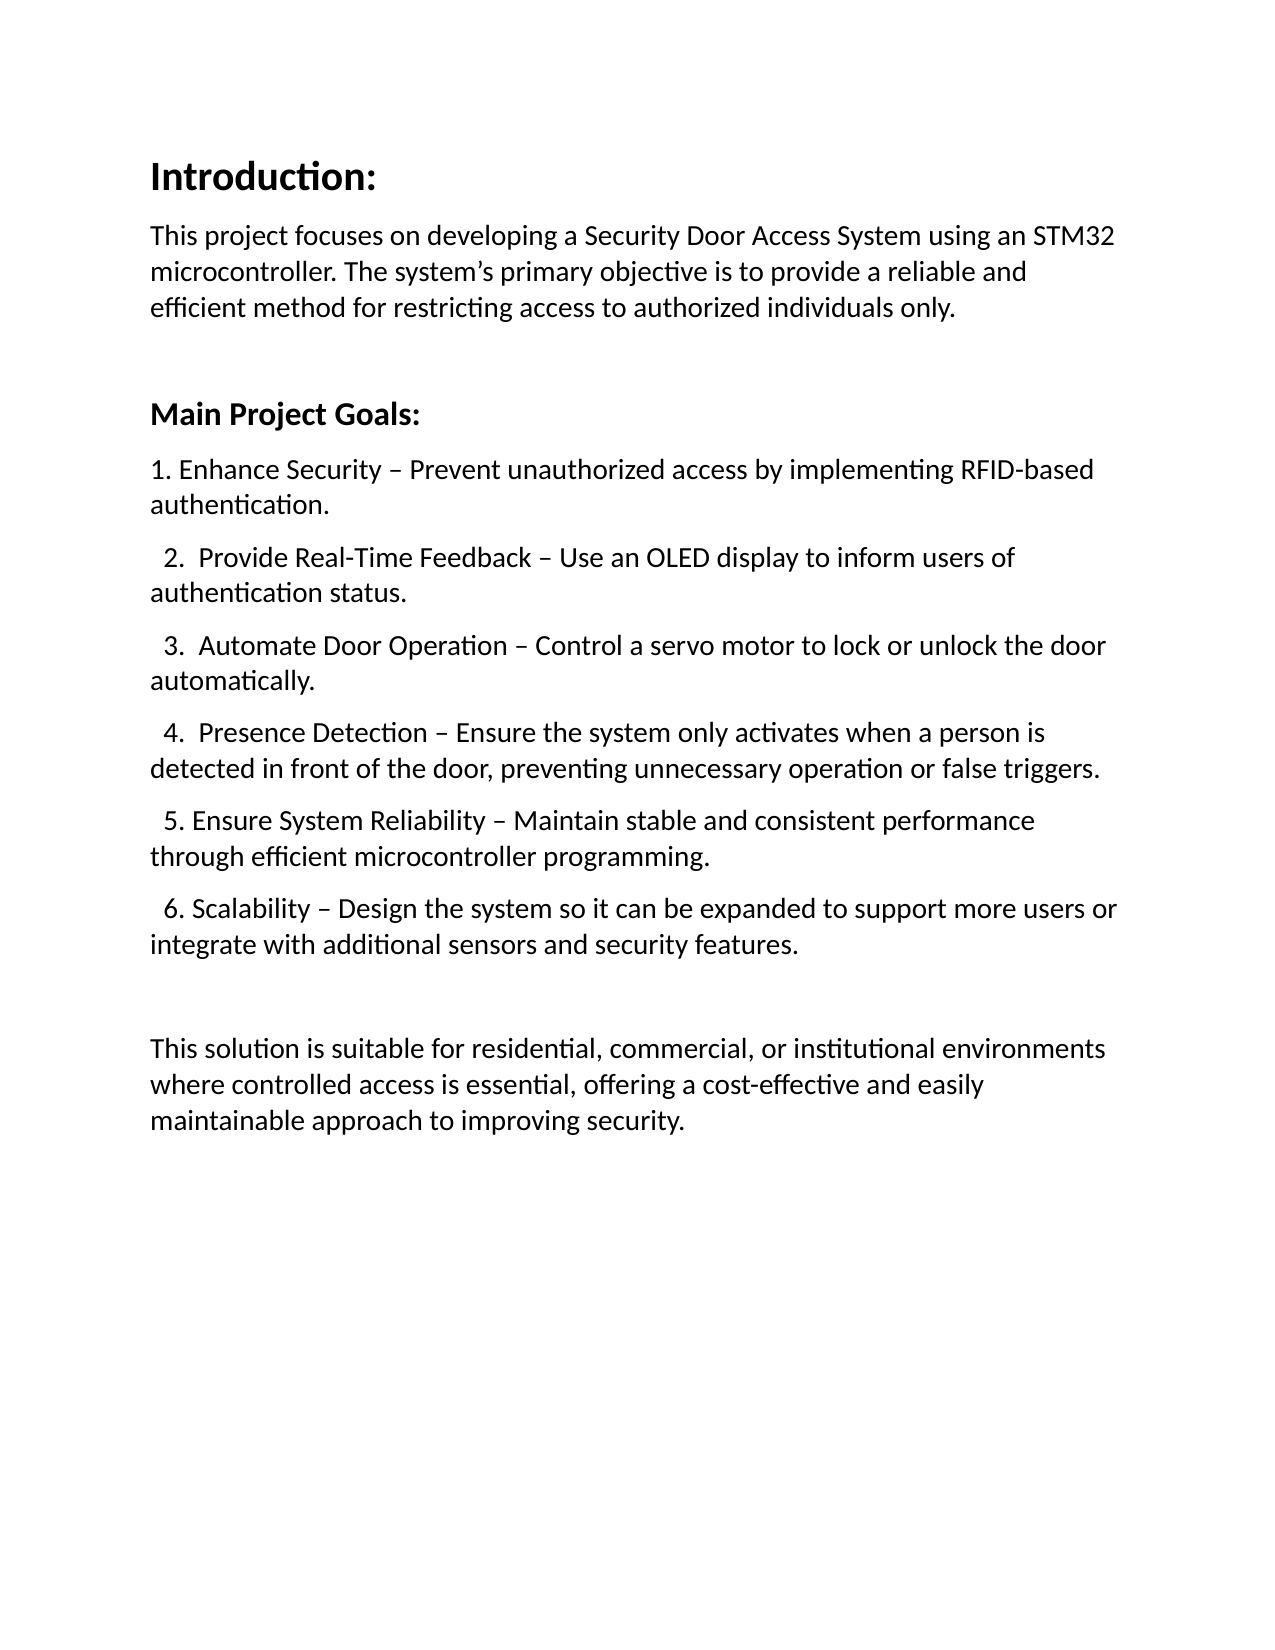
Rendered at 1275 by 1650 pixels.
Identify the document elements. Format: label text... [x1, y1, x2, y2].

text 4. Presence Detection – Ensure the system only activates when a person is detected in front of the door, preventing unnecessary operation or false triggers. [150, 714, 1125, 786]
text 5. Ensure System Reliability – Maintain stable and consistent performance through efficient microcontroller programming. [150, 802, 1125, 874]
text This solution is suitable for residential, commercial, or institutional environments where controlled access is essential, offering a cost-effective and easily maintainable approach to improving security. [150, 1031, 1125, 1137]
text 2. Provide Real-Time Feedback – Use an OLED display to inform users of authentication status. [150, 539, 1125, 610]
text 6. Scalability – Design the system so it can be expanded to support more users or integrate with additional sensors and security features. [150, 890, 1125, 962]
text Main Project Goals: [150, 393, 1125, 434]
text Introduction: [150, 150, 1125, 201]
text This project focuses on developing a Security Door Access System using an STM32 microcontroller. The system’s primary objective is to provide a reliable and efficient method for restricting access to authorized individuals only. [150, 217, 1125, 324]
text 3. Automate Door Operation – Control a servo motor to lock or unlock the door automatically. [150, 627, 1125, 698]
list Enhance Security – Prevent unauthorized access by implementing RFID-based authentication. [150, 451, 1125, 522]
